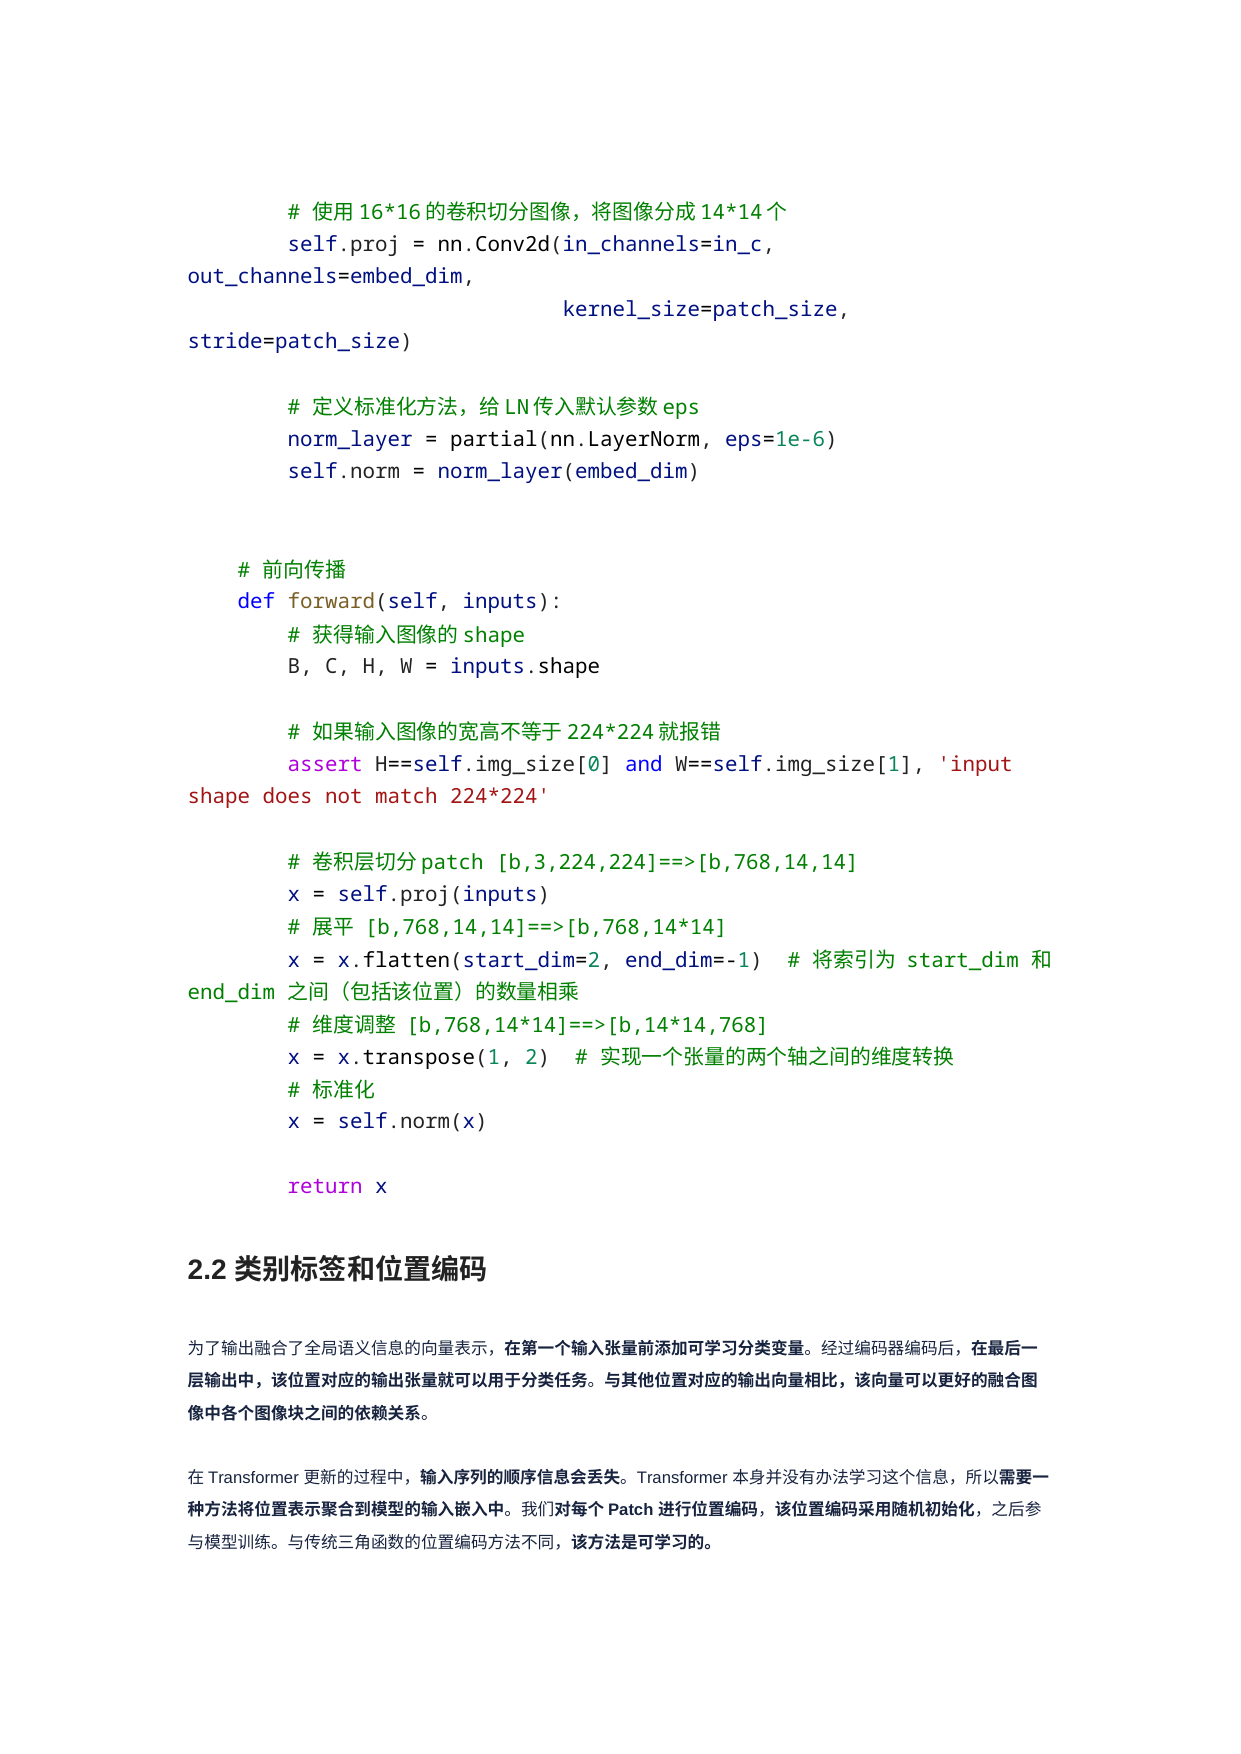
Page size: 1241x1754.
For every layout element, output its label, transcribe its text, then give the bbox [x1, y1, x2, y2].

text assert H==self.img_size[0] and W==self.img_size[1], 'input shape does not match 224*224' [187, 747, 1053, 812]
text # 使用16*16的卷积切分图像，将图像分成14*14个 [187, 194, 1053, 227]
text x = self.proj(inputs) [187, 877, 1053, 909]
text # 卷积层切分patch [b,3,224,224]==>[b,768,14,14] [187, 844, 1053, 877]
text x = x.flatten(start_dim=2, end_dim=-1) # 将索引为 start_dim 和 end_dim 之间（包括该位置）的数量相乘 [187, 942, 1053, 1007]
text # 前向传播 [187, 552, 1053, 584]
text # 如果输入图像的宽高不等于224*224就报错 [187, 714, 1053, 747]
text # 定义标准化方法，给LN传入默认参数eps [187, 389, 1053, 422]
text self.norm = norm_layer(embed_dim) [187, 454, 1053, 487]
text B, C, H, W = inputs.shape [187, 649, 1053, 682]
text # 展平 [b,768,14,14]==>[b,768,14*14] [187, 909, 1053, 942]
text norm_layer = partial(nn.LayerNorm, eps=1e-6) [187, 422, 1053, 454]
text # 标准化 [187, 1072, 1053, 1104]
text 在 Transformer 更新的过程中，输入序列的顺序信息会丢失。Transformer 本身并没有办法学习这个信息，所以需要一种方法将位置表示聚合到模型的输入嵌入中。我们对每个 Patch 进行位置编码，该位置编码采用随机初始化，之后参与模型训练。与传统三角函数的位置编码方法不同，该方法是可学习的。 [187, 1459, 1053, 1557]
text x = x.transpose(1, 2) # 实现一个张量的两个轴之间的维度转换 [187, 1039, 1053, 1072]
text self.proj = nn.Conv2d(in_channels=in_c, out_channels=embed_dim, [187, 227, 1053, 292]
text return x [187, 1169, 1053, 1202]
text def forward(self, inputs): [187, 584, 1053, 617]
text # 获得输入图像的shape [187, 617, 1053, 649]
text x = self.norm(x) [187, 1104, 1053, 1137]
text # 维度调整 [b,768,14*14]==>[b,14*14,768] [187, 1007, 1053, 1039]
text 为了输出融合了全局语义信息的向量表示，在第一个输入张量前添加可学习分类变量。经过编码器编码后，在最后一层输出中，该位置对应的输出张量就可以用于分类任务。与其他位置对应的输出向量相比，该向量可以更好的融合图像中各个图像块之间的依赖关系。 [187, 1331, 1053, 1428]
text kernel_size=patch_size, stride=patch_size) [187, 292, 1053, 357]
subtitle 2.2 类别标签和位置编码 [187, 1234, 1053, 1299]
